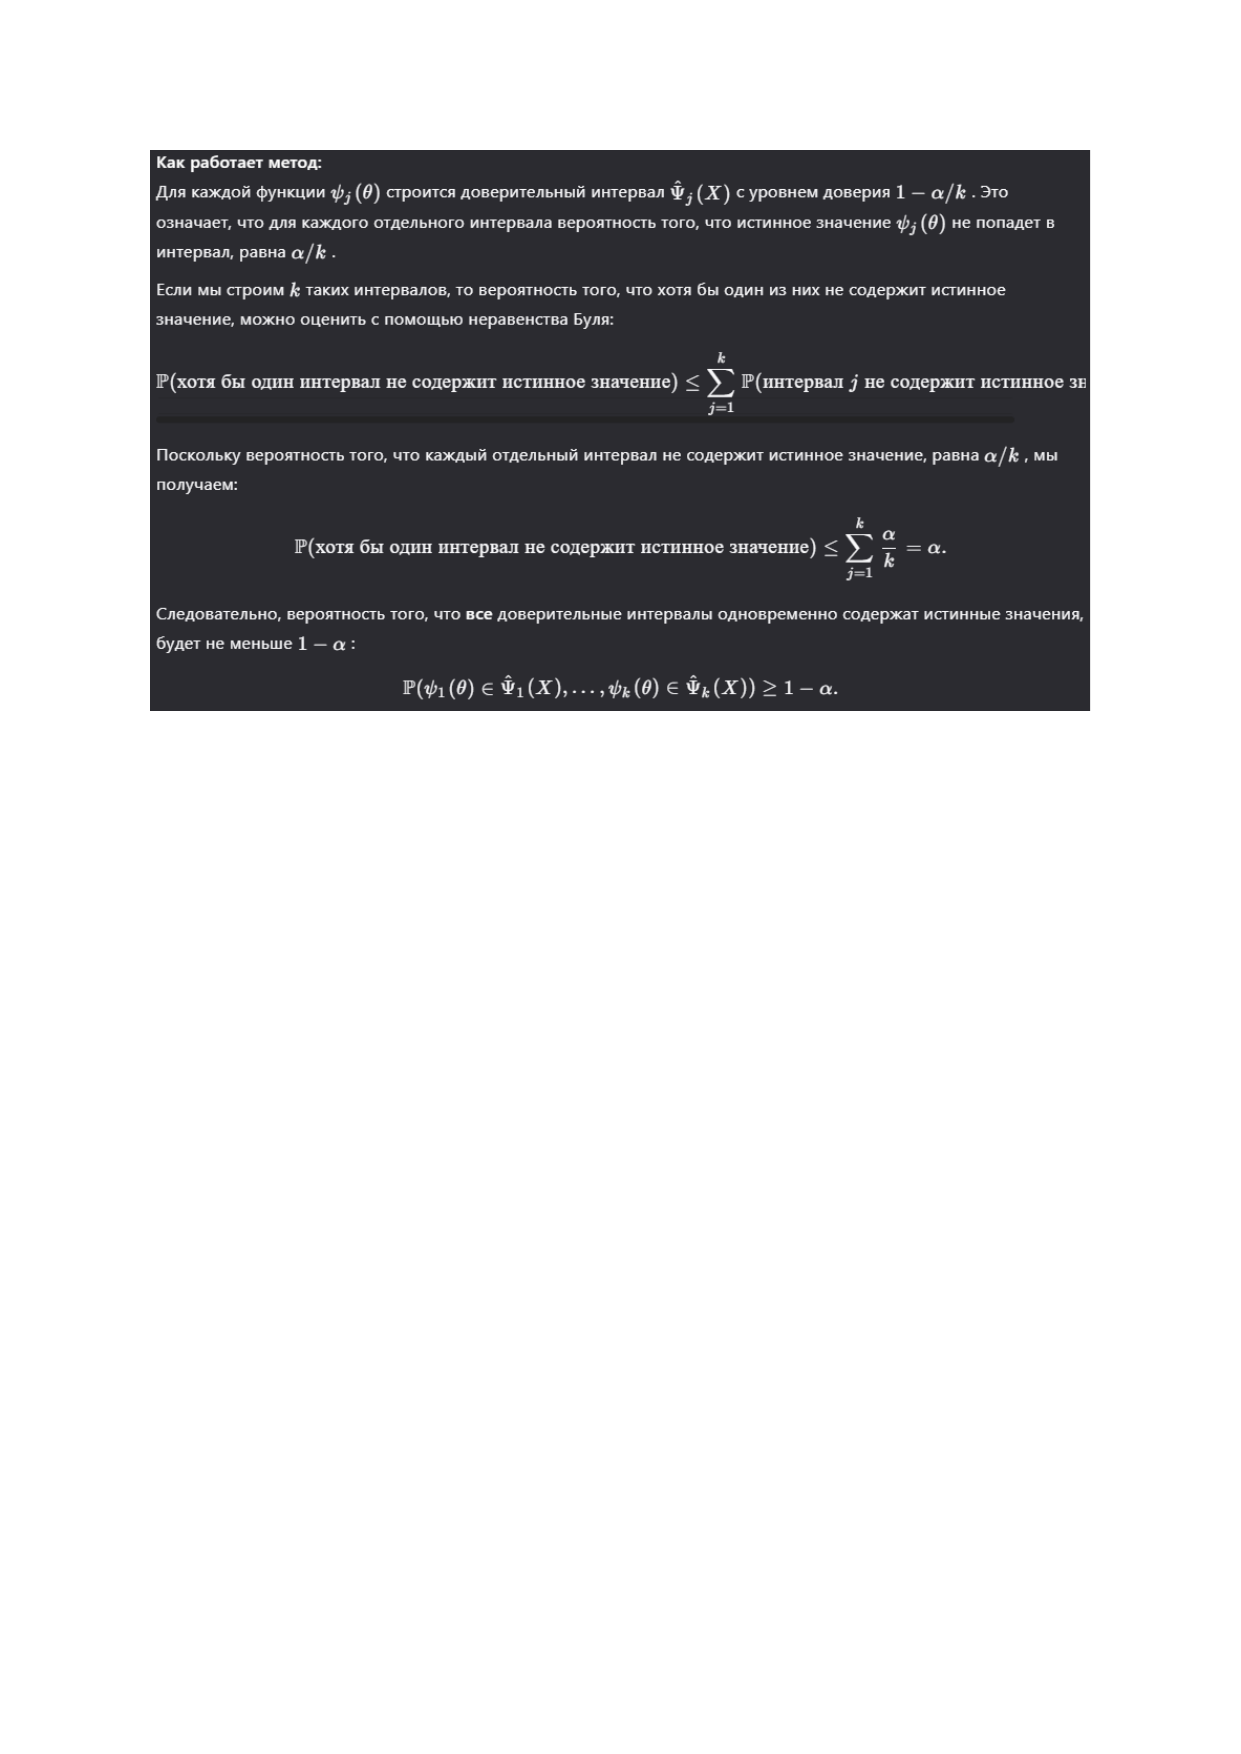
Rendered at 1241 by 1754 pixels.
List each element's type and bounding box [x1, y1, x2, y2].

picture [150, 150, 1091, 711]
